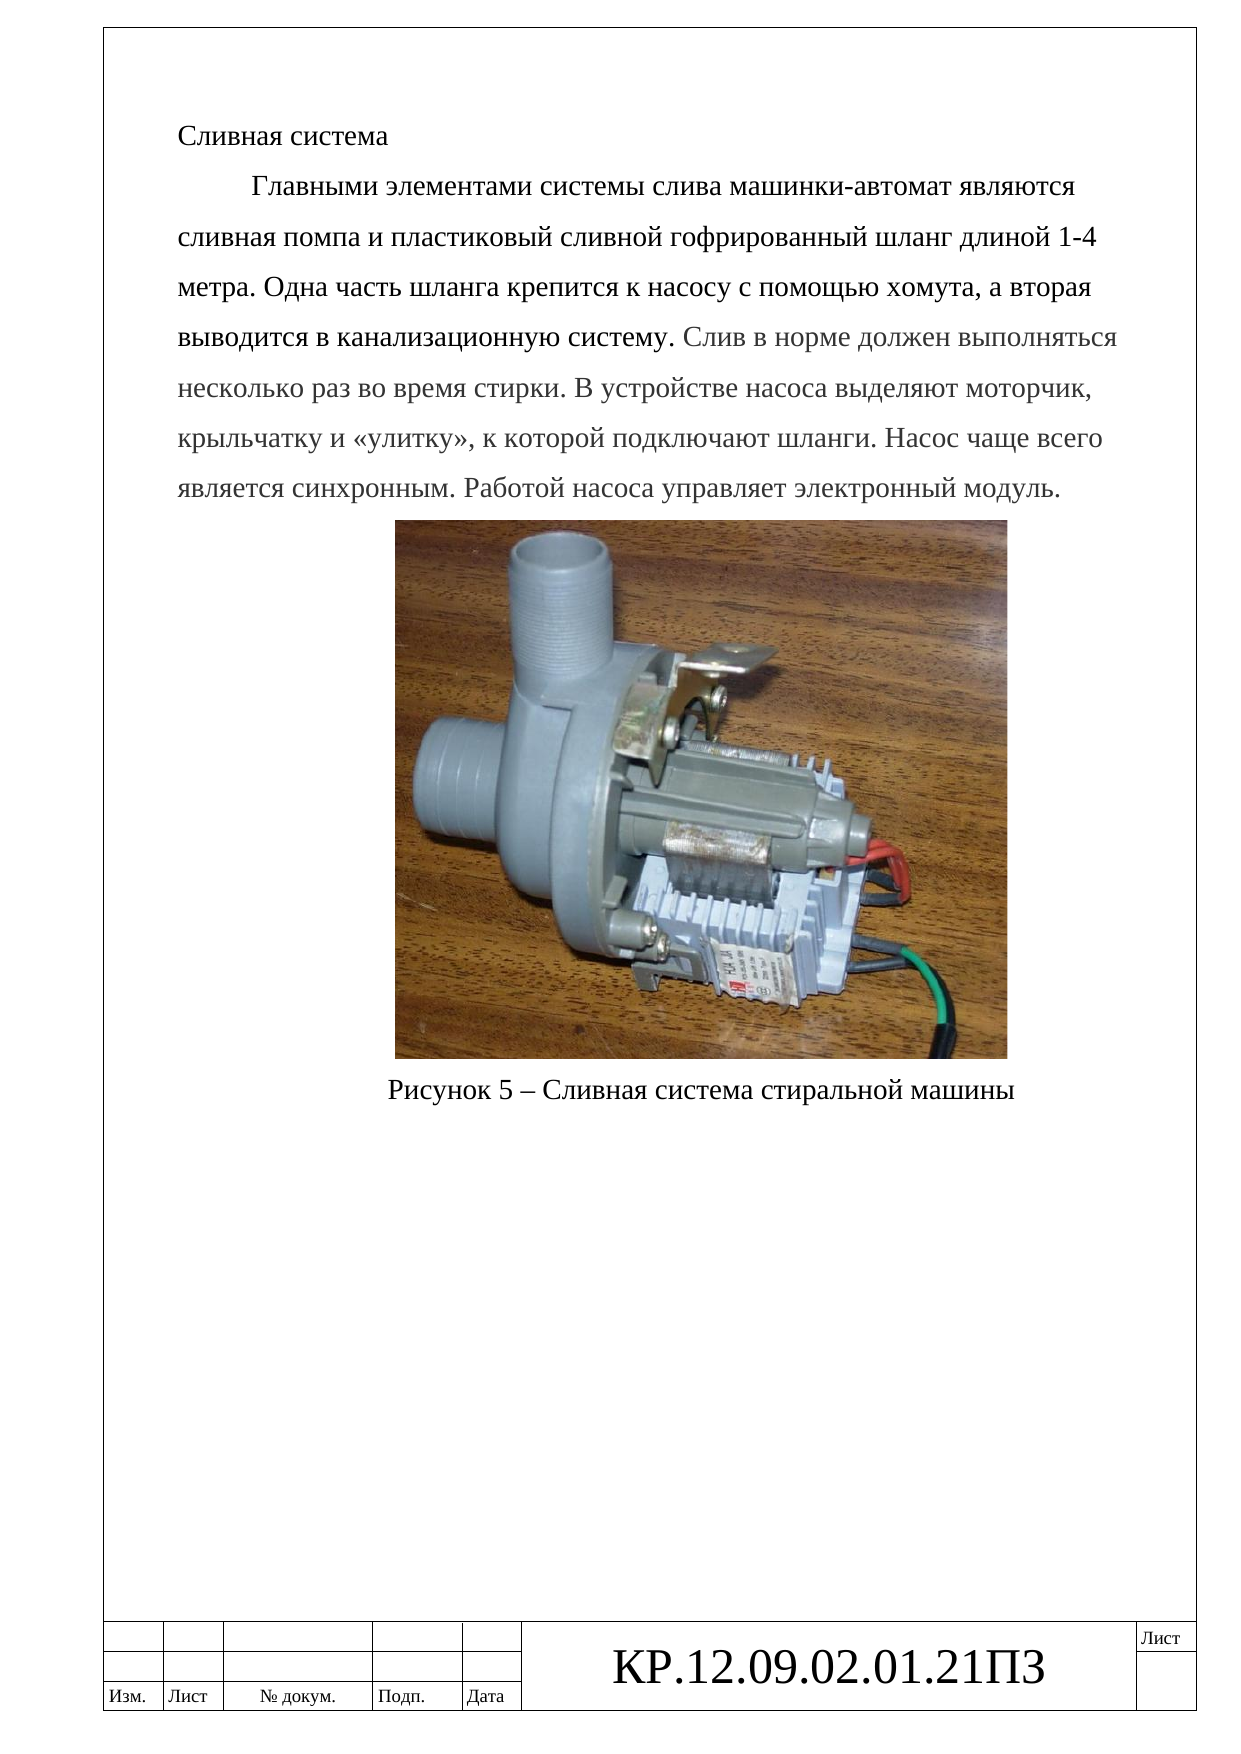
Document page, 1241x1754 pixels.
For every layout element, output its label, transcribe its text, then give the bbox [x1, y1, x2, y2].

text Рисунок 5 – Сливная система стиральной машины [177, 1072, 1152, 1106]
text Главными элементами системы слива машинки-автомат являются сливная помпа и пластиковый сливной гофрированный шланг длиной 1-4 метра. Одна часть шланга крепится к насосу с помощью хомута, а вторая выводится в канализационную систему. Слив в норме должен выполняться несколько раз во время стирки. В устройстве насоса выделяют моторчик, крыльчатку и «улитку», к которой подключают шланги. Насос чаще всего является синхронным. Работой насоса управляет электронный модуль. [177, 168, 1152, 504]
picture [395, 520, 1008, 1059]
text Сливная система [177, 118, 1152, 152]
